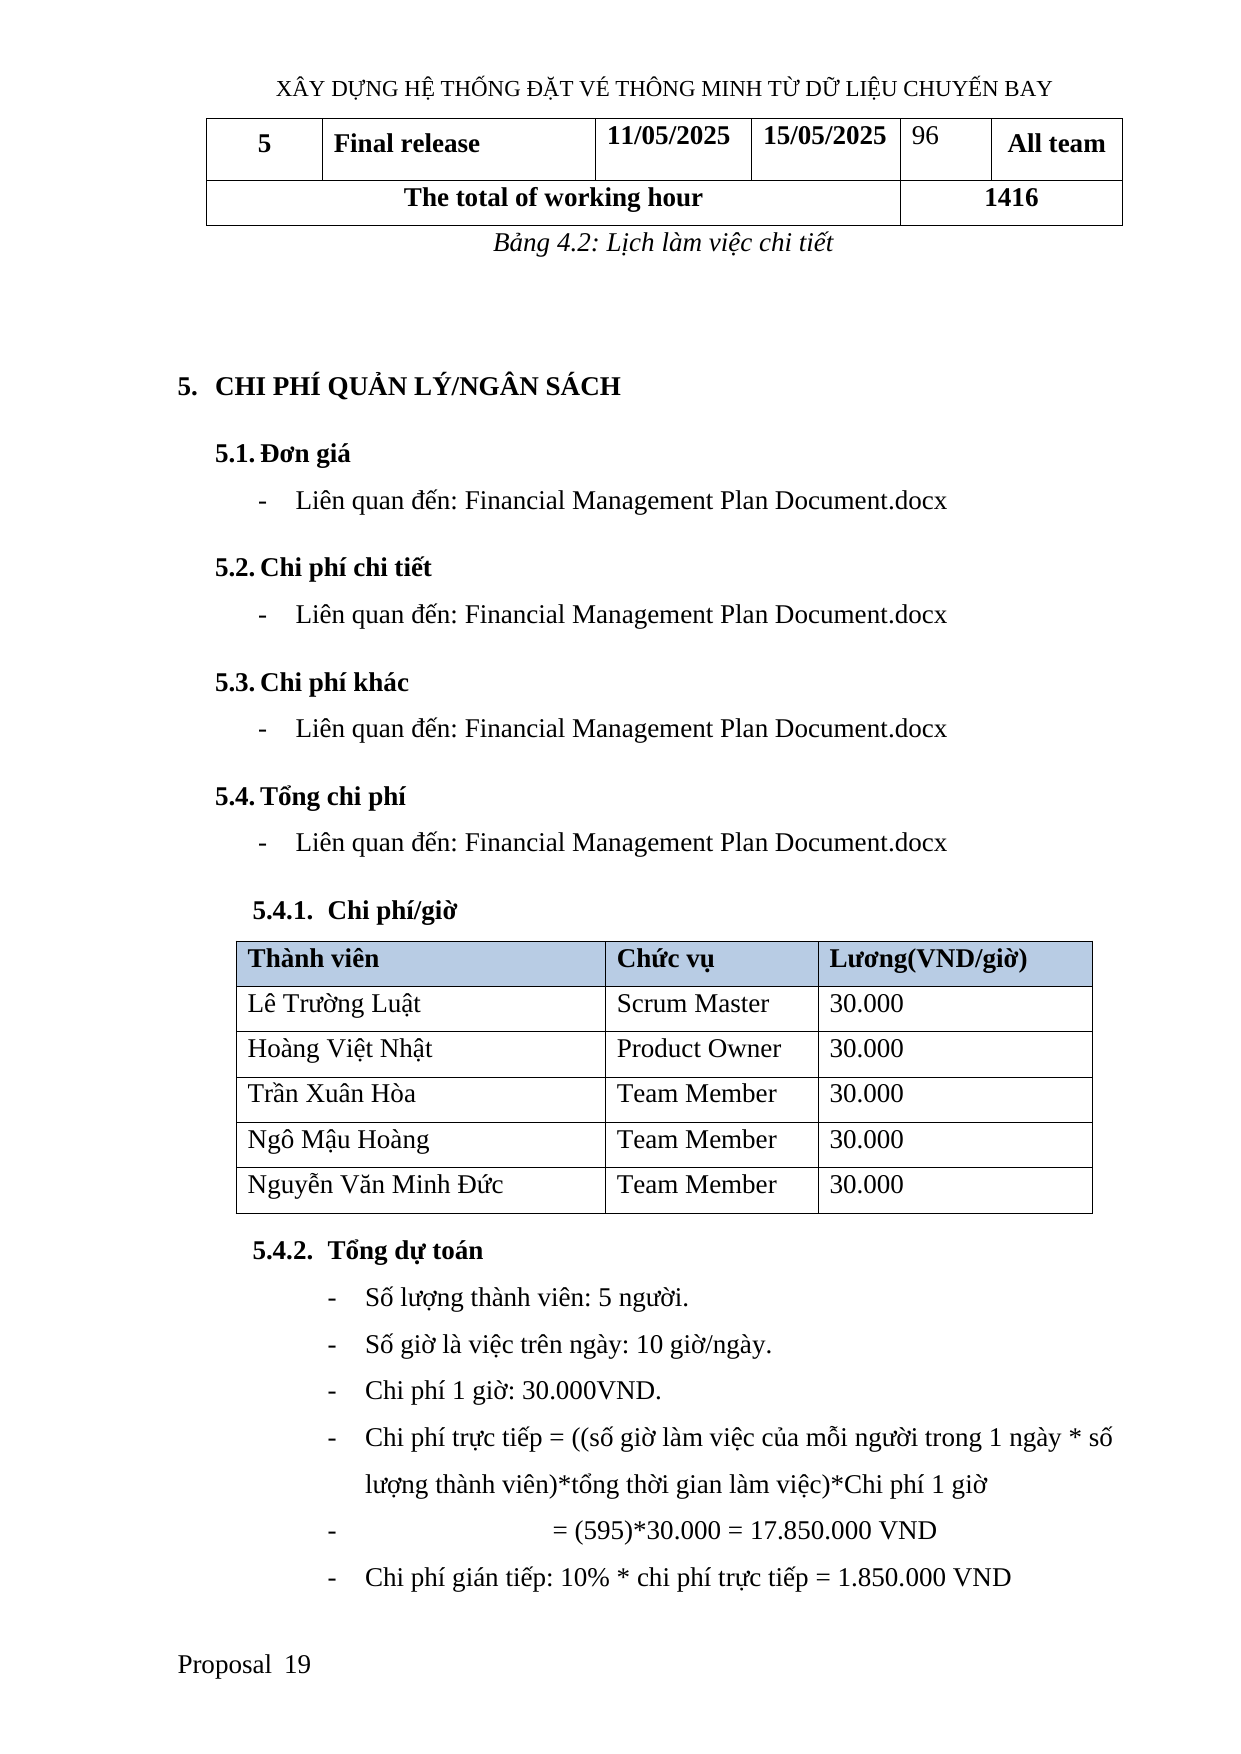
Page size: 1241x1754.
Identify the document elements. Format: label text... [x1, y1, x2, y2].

subtitle Chi phí chi tiết [215, 551, 1152, 583]
table_cell Trần Xuân Hòa [237, 1078, 605, 1122]
subtitle Chi phí khác [215, 666, 1152, 697]
list Chi phí trực tiếp = ((số giờ làm việc của mỗi người trong 1 ngày * số lượng thành viên)*tổng thời gian làm việc)*Chi phí 1 giờ [327, 1421, 1152, 1499]
list Liên quan đến: Financial Management Plan Document.docx [258, 484, 1152, 515]
table_cell The total of working hour [207, 181, 900, 225]
table_cell 11/05/2025 [596, 119, 751, 180]
list Liên quan đến: Financial Management Plan Document.docx [258, 712, 1152, 743]
table_cell 30.000 [819, 1123, 1092, 1167]
table_cell Team Member [606, 1078, 818, 1122]
table_cell 30.000 [819, 1032, 1092, 1077]
table_cell Final release [323, 119, 595, 180]
list Số lượng thành viên: 5 người. [327, 1281, 1152, 1312]
list Chi phí gián tiếp: 10% * chi phí trực tiếp = 1.850.000 VND [327, 1561, 1152, 1592]
table_cell Nguyễn Văn Minh Đức [237, 1168, 605, 1212]
table_cell Lê Trường Luật [237, 987, 605, 1031]
list Liên quan đến: Financial Management Plan Document.docx [258, 598, 1152, 629]
table_cell 30.000 [819, 1078, 1092, 1122]
list Liên quan đến: Financial Management Plan Document.docx [258, 826, 1152, 858]
table_cell 15/05/2025 [752, 119, 900, 180]
table_cell 30.000 [819, 987, 1092, 1031]
list Số giờ là việc trên ngày: 10 giờ/ngày. [327, 1328, 1152, 1359]
table_header Chức vụ [606, 942, 818, 986]
table_cell 5 [207, 119, 322, 180]
text Bảng 4.2: Lịch làm việc chi tiết [177, 226, 1152, 258]
table_header Thành viên [237, 942, 605, 986]
list Chi phí 1 giờ: 30.000VND. [327, 1374, 1152, 1406]
list = (595)*30.000 = 17.850.000 VND [327, 1514, 1152, 1546]
table_cell 96 [901, 119, 991, 180]
table_cell Scrum Master [606, 987, 818, 1031]
subtitle Đơn giá [215, 437, 1152, 468]
table_cell Hoàng Việt Nhật [237, 1032, 605, 1077]
table_cell 30.000 [819, 1168, 1092, 1212]
subtitle Tổng dự toán [252, 1234, 1152, 1266]
table_cell Team Member [606, 1123, 818, 1167]
table_cell 1416 [901, 181, 1122, 225]
subtitle Tổng chi phí [215, 780, 1152, 811]
table_header Lương(VND/giờ) [819, 942, 1092, 986]
subtitle CHI PHÍ QUẢN LÝ/NGÂN SÁCH [177, 370, 1152, 401]
subtitle Chi phí/giờ [252, 894, 1152, 925]
table_cell Product Owner [606, 1032, 818, 1077]
table_cell Ngô Mậu Hoàng [237, 1123, 605, 1167]
table_cell Team Member [606, 1168, 818, 1212]
table_cell All team [992, 119, 1122, 180]
